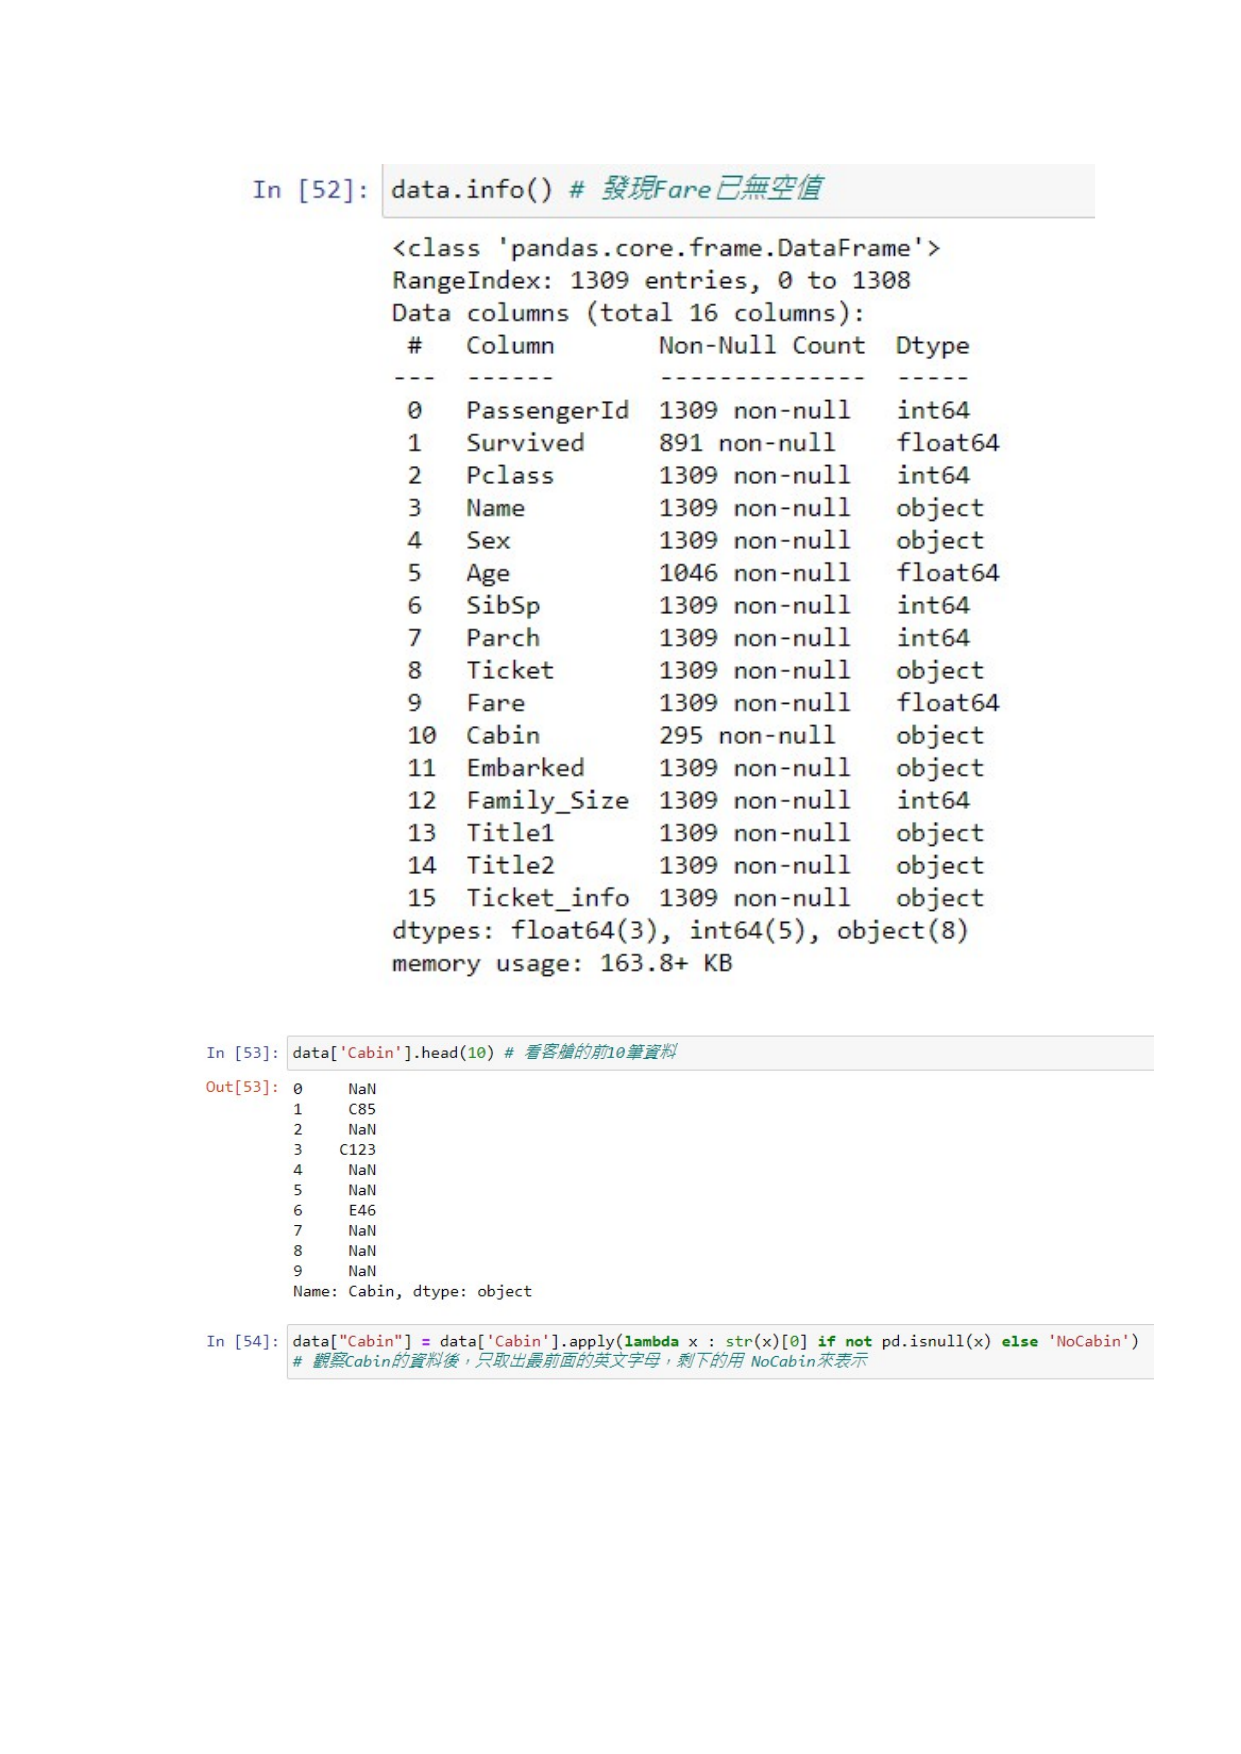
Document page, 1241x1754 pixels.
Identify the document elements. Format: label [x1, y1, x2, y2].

picture [187, 1027, 1154, 1389]
picture [187, 164, 1096, 992]
